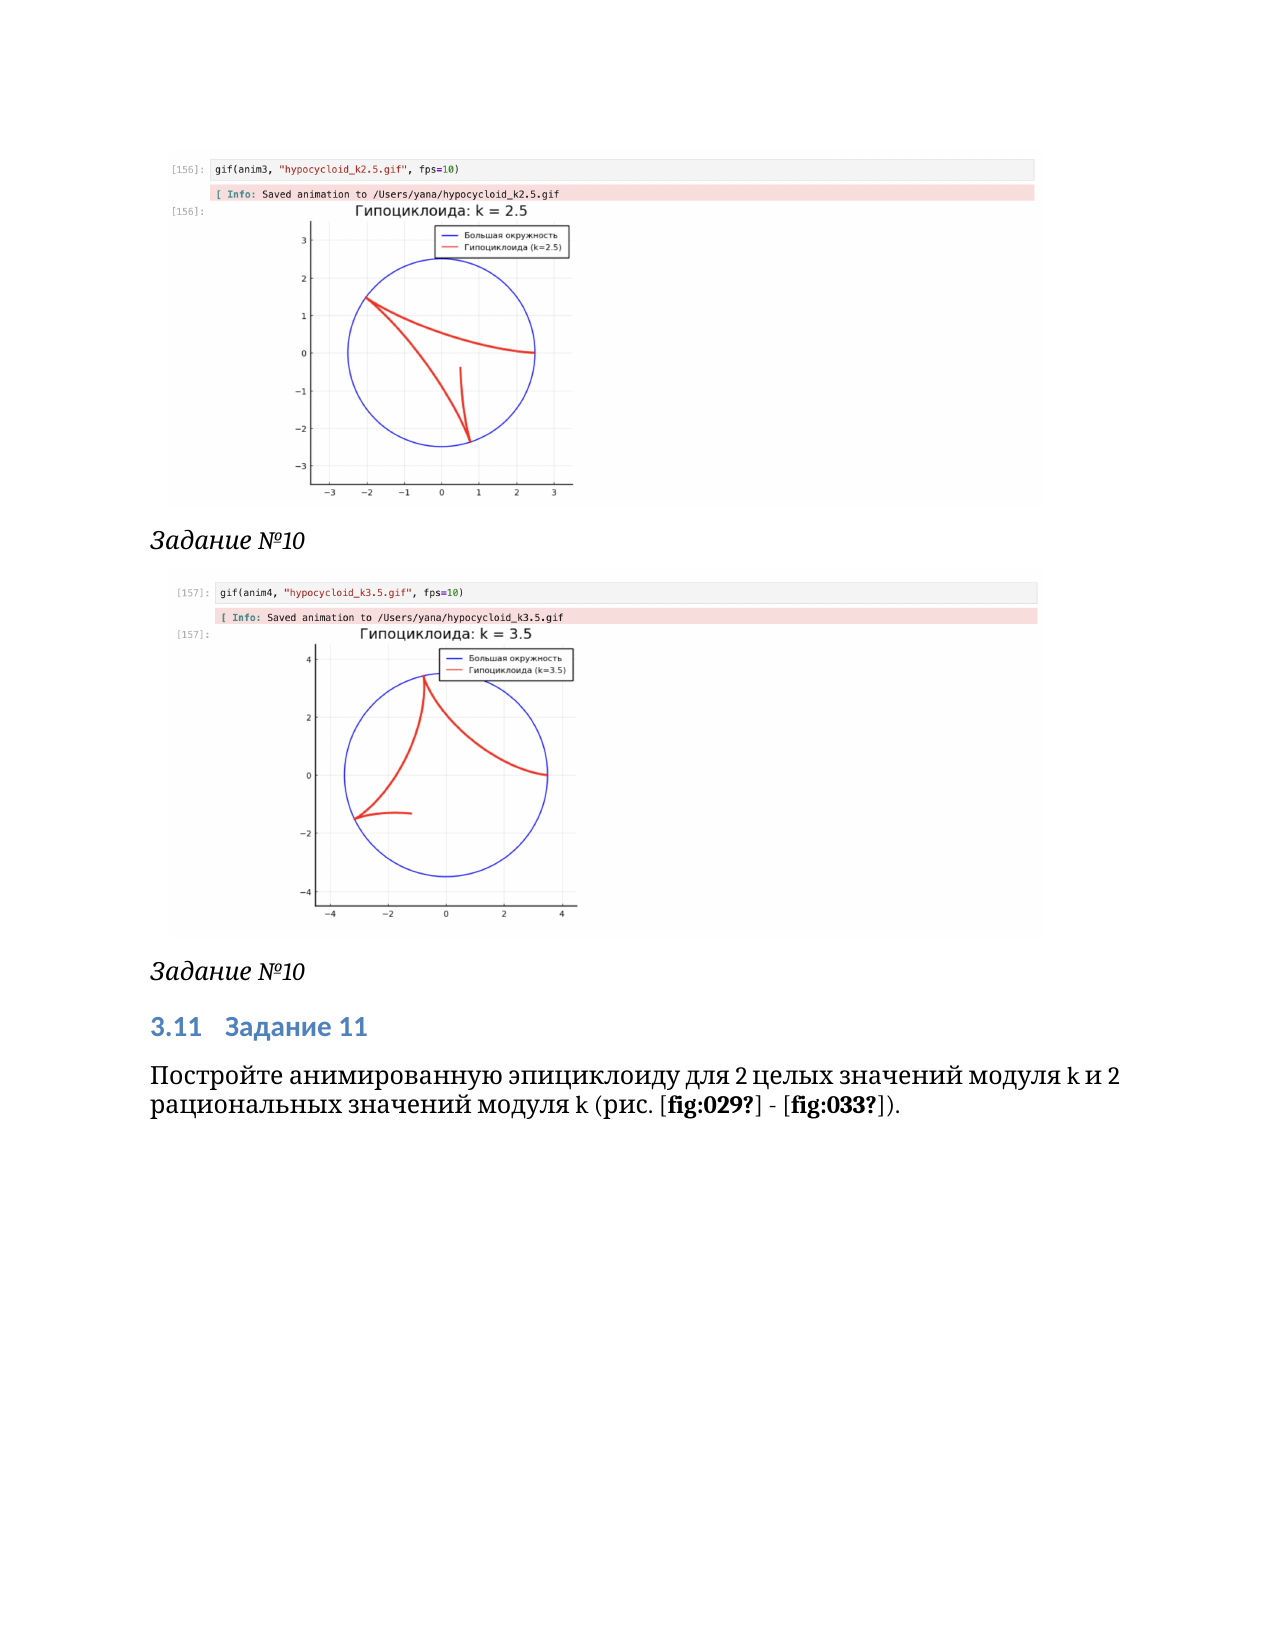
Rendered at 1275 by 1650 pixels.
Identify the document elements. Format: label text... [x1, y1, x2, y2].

subtitle 3.11 Задание 11 [150, 1008, 1125, 1043]
picture [168, 568, 1044, 938]
text Задание №10 [150, 958, 1125, 987]
picture [168, 150, 1044, 507]
text Постройте анимированную эпициклоиду для 2 целых значений модуля k и 2 рациональных значений модуля k (рис. [fig:029?] - [fig:033?]). [150, 1062, 1125, 1120]
text Задание №10 [150, 527, 1125, 556]
